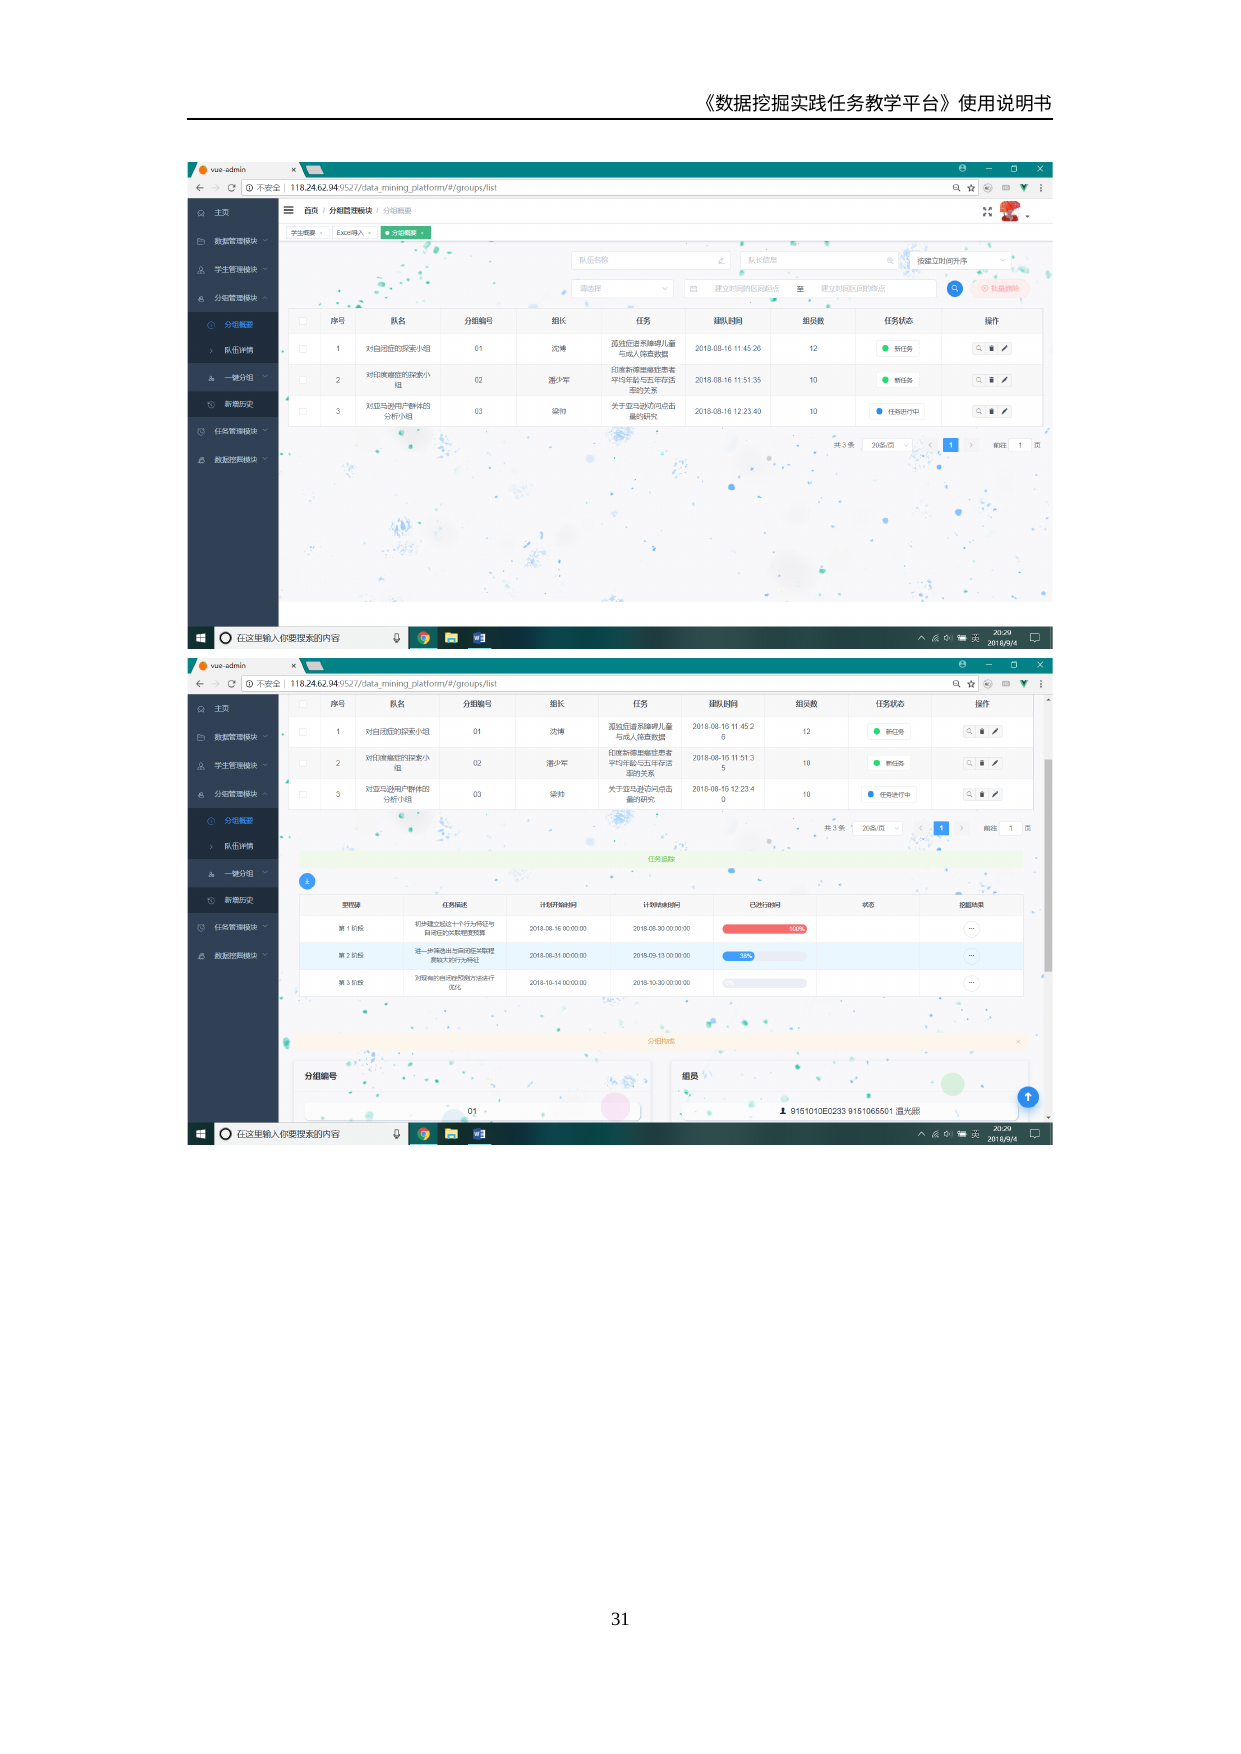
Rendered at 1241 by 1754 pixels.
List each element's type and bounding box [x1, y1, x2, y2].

picture [187, 658, 1053, 1145]
picture [187, 162, 1053, 649]
